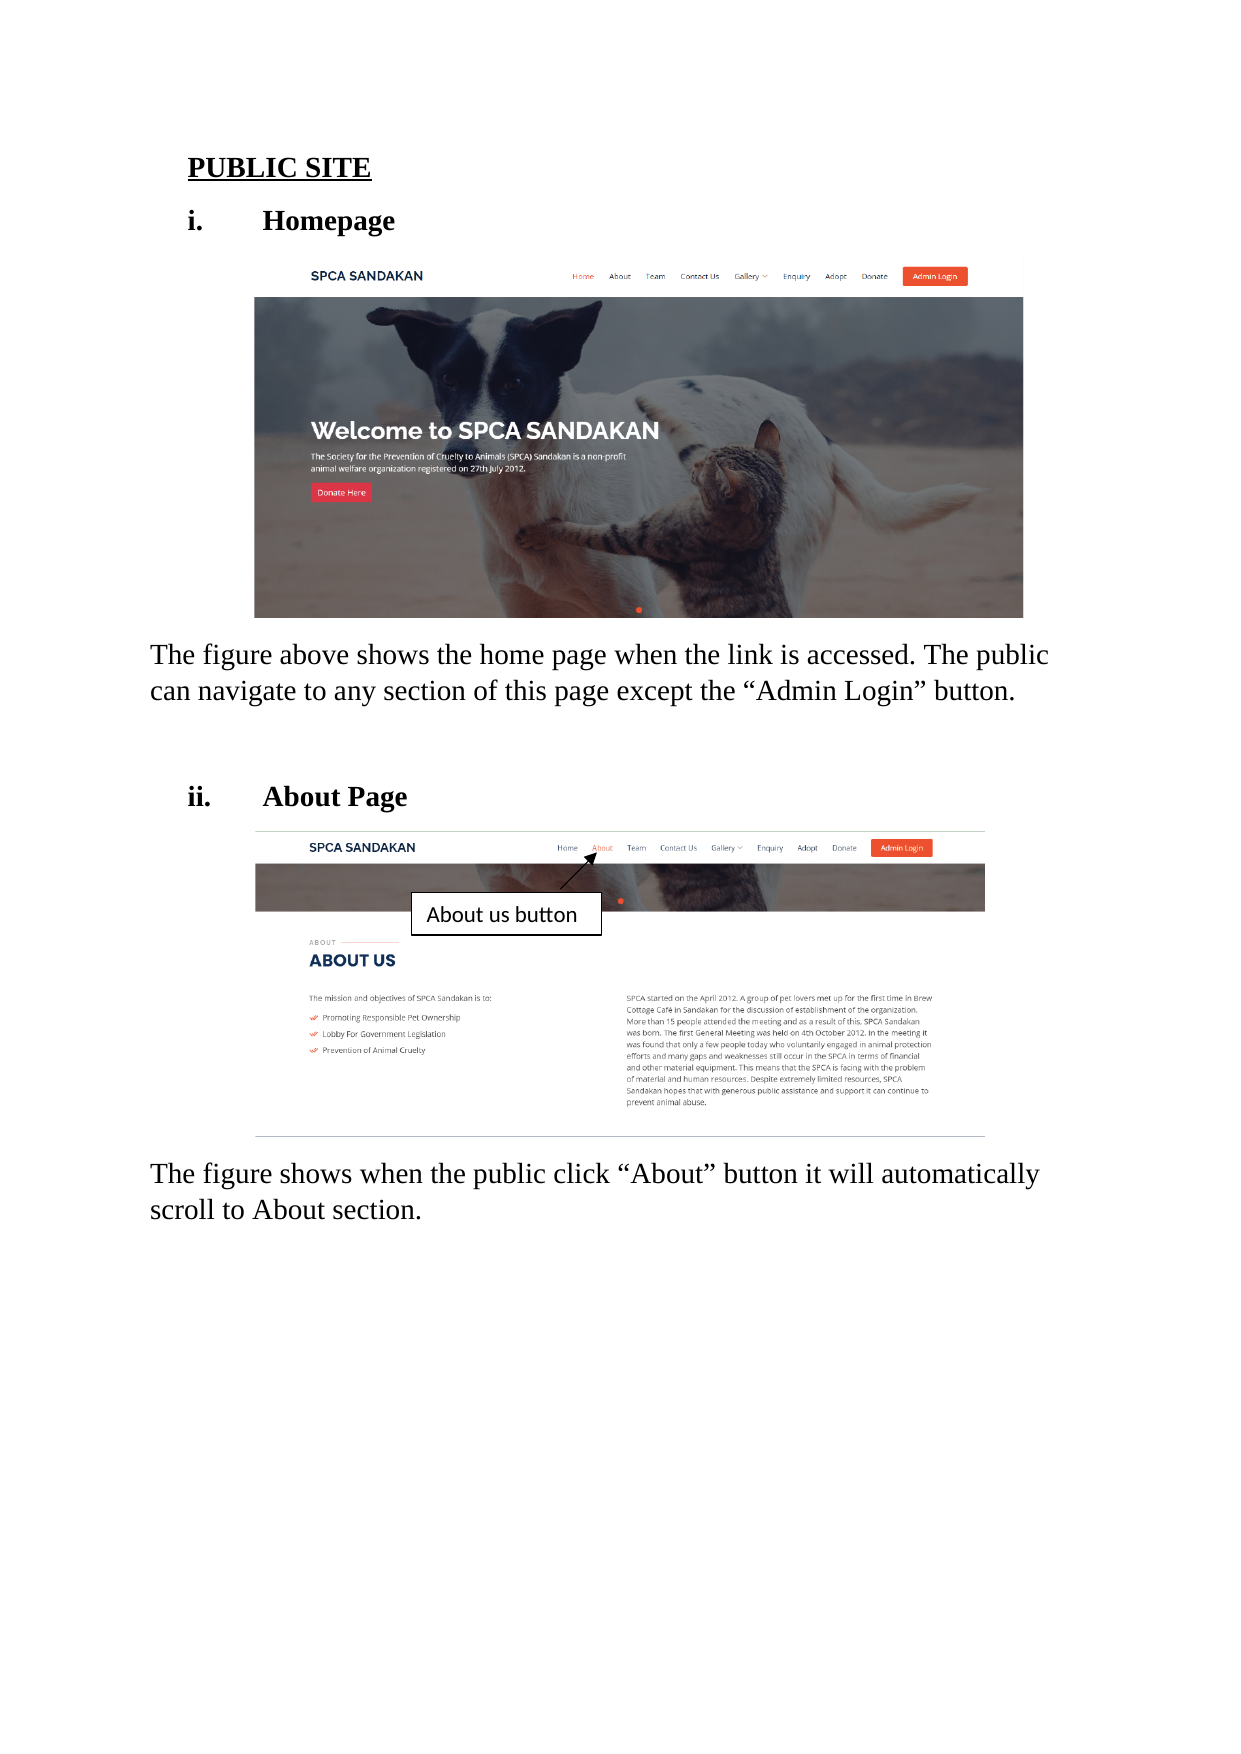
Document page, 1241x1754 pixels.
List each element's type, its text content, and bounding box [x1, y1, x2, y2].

picture [255, 831, 985, 1137]
list Homepage [187, 203, 1090, 236]
picture [254, 255, 1024, 618]
list About Page [187, 779, 1090, 812]
text The figure above shows the home page when the link is accessed. The public can navigate to any section of this page except the “Admin Login” button. [150, 637, 1090, 707]
text The figure shows when the public click “About” button it will automatically scroll to About section. [150, 1156, 1090, 1225]
text PUBLIC SITE [187, 150, 1090, 183]
